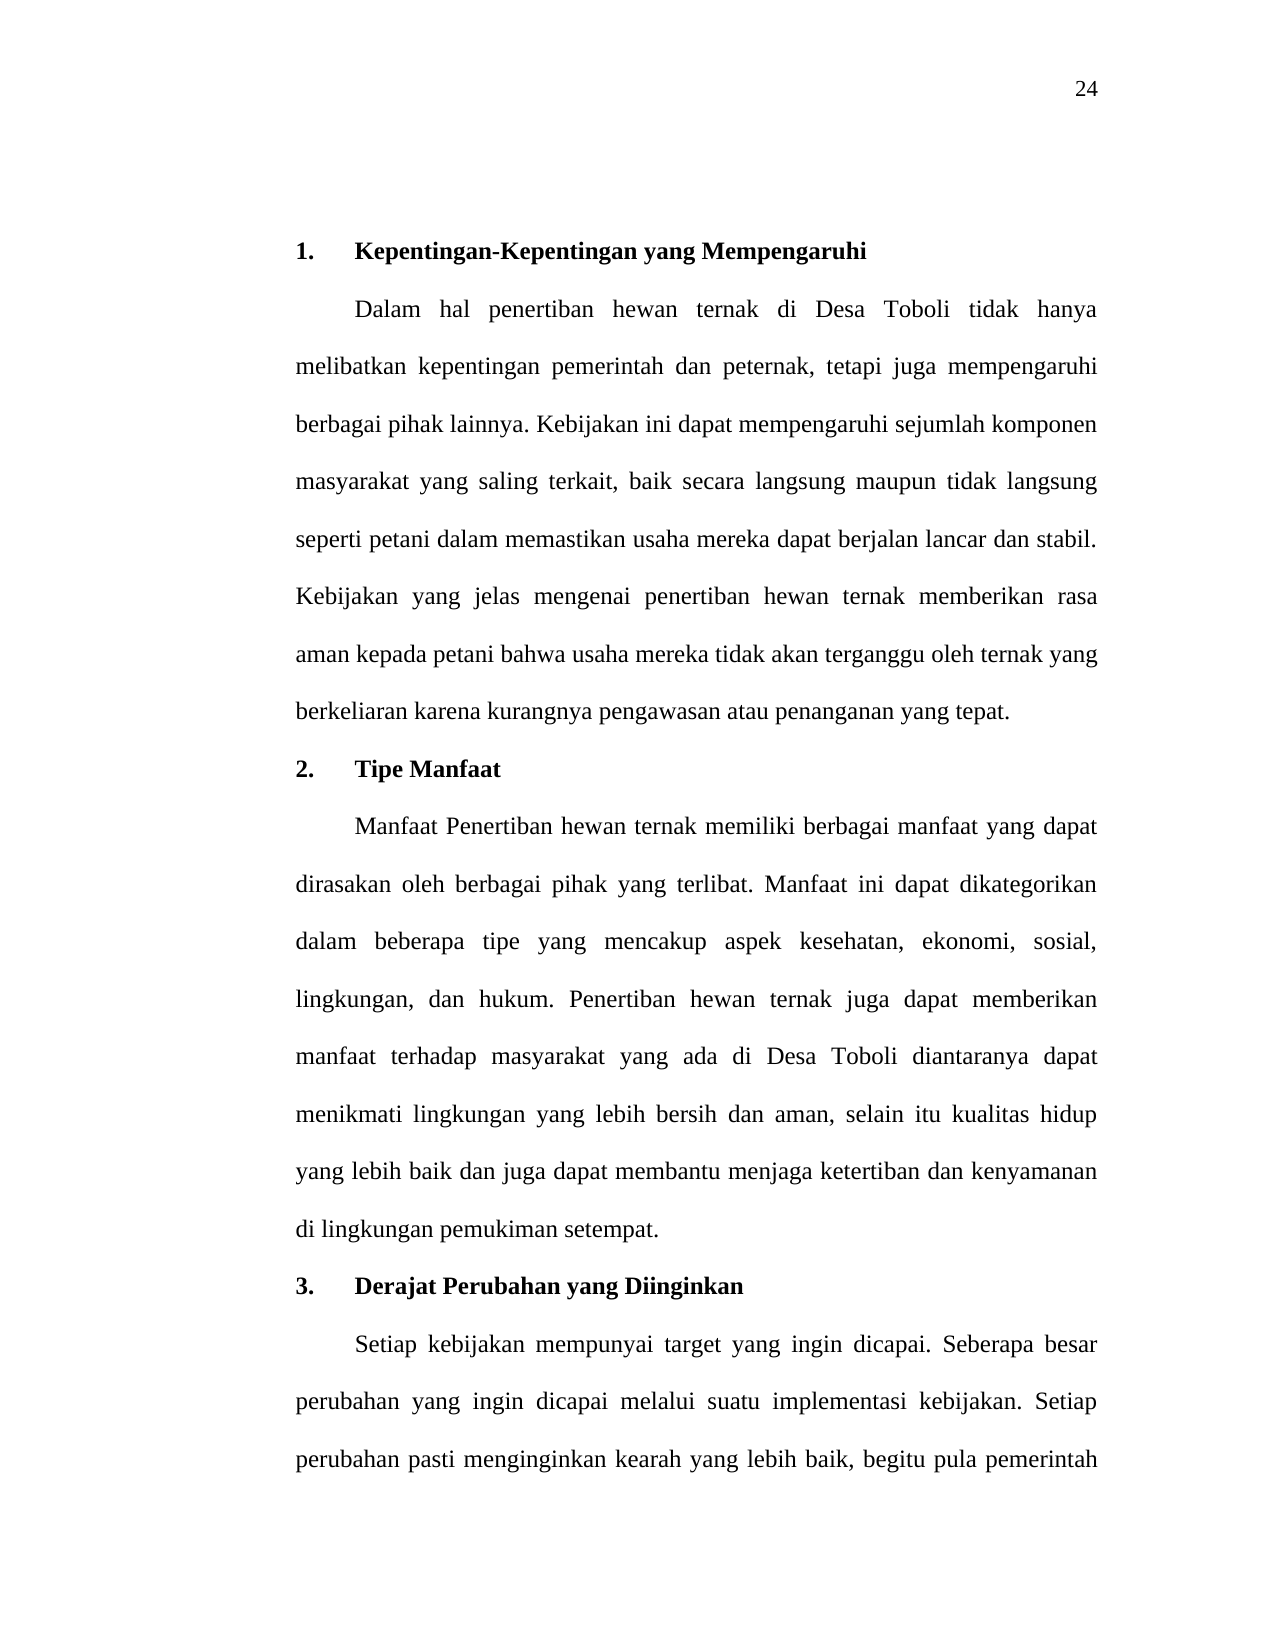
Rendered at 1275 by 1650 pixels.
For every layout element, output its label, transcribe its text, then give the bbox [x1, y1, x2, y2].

subtitle 3. Derajat Perubahan yang Diinginkan [295, 1271, 1098, 1300]
text Manfaat Penertiban hewan ternak memiliki berbagai manfaat yang dapat dirasakan oleh berbagai pihak yang terlibat. Manfaat ini dapat dikategorikan dalam beberapa tipe yang mencakup aspek kesehatan, ekonomi, sosial, lingkungan, dan hukum. Penertiban hewan ternak juga dapat memberikan manfaat terhadap masyarakat yang ada di Desa Toboli diantaranya dapat menikmati lingkungan yang lebih bersih dan aman, selain itu kualitas hidup yang lebih baik dan juga dapat membantu menjaga ketertiban dan kenyamanan di lingkungan pemukiman setempat. [295, 811, 1098, 1242]
text Dalam hal penertiban hewan ternak di Desa Toboli tidak hanya melibatkan kepentingan pemerintah dan peternak, tetapi juga mempengaruhi berbagai pihak lainnya. Kebijakan ini dapat mempengaruhi sejumlah komponen masyarakat yang saling terkait, baik secara langsung maupun tidak langsung seperti petani dalam memastikan usaha mereka dapat berjalan lancar dan stabil. Kebijakan yang jelas mengenai penertiban hewan ternak memberikan rasa aman kepada petani bahwa usaha mereka tidak akan terganggu oleh ternak yang berkeliaran karena kurangnya pengawasan atau penanganan yang tepat. [295, 294, 1098, 725]
subtitle 2. Tipe Manfaat [295, 754, 1098, 782]
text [295, 1329, 1098, 1472]
subtitle 1. Kepentingan-Kepentingan yang Mempengaruhi [295, 236, 1098, 265]
